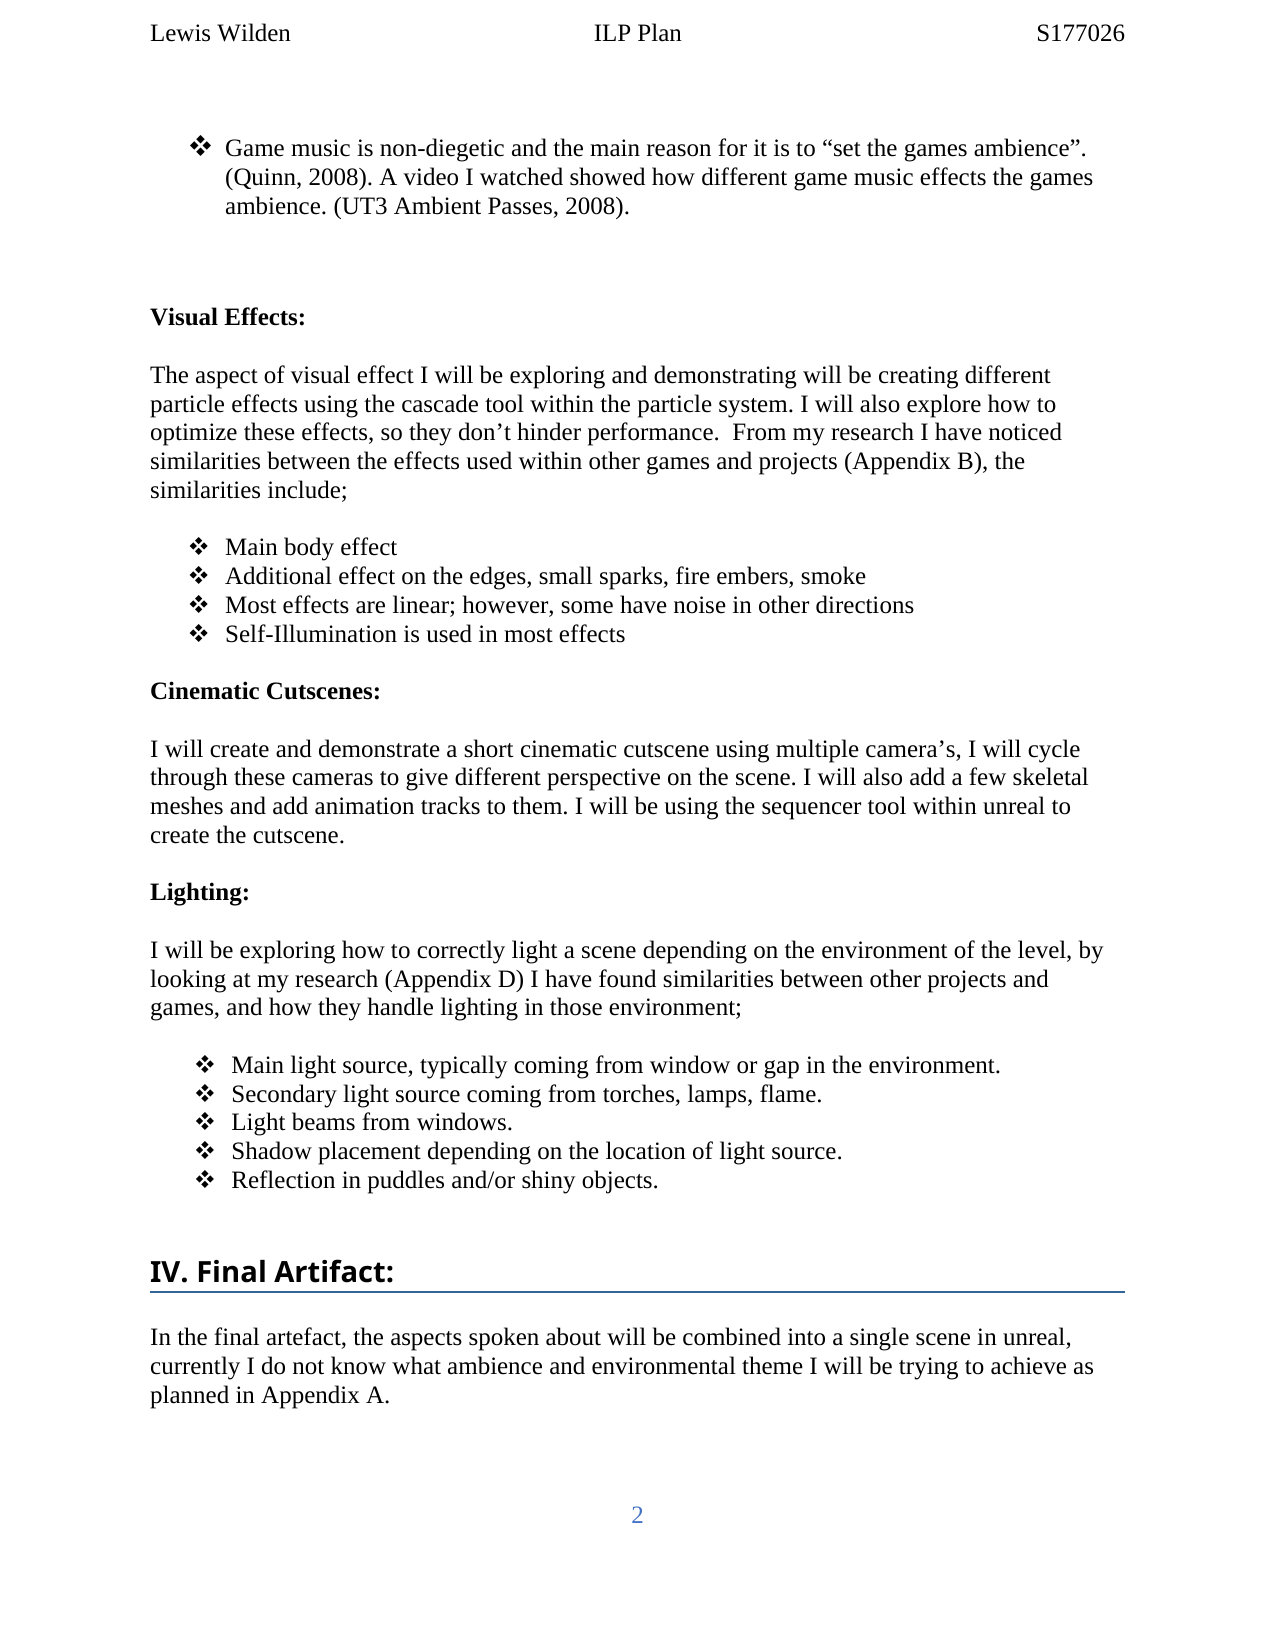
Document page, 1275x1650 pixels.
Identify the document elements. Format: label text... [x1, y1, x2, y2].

list Most effects are linear; however, some have noise in other directions [187, 590, 1125, 619]
text Lighting: [150, 877, 1125, 906]
text Visual Effects: [150, 302, 1125, 331]
list Additional effect on the edges, small sparks, fire embers, smoke [187, 561, 1125, 590]
list Secondary light source coming from torches, lamps, flame. [194, 1079, 1125, 1107]
list Reflection in puddles and/or shiny objects. [194, 1165, 1125, 1194]
list Self-Illumination is used in most effects [187, 619, 1125, 647]
text The aspect of visual effect I will be exploring and demonstrating will be creating different particle effects using the cascade tool within the particle system. I will also explore how to optimize these effects, so they don’t hinder performance. From my research I have noticed similarities between the effects used within other games and projects (Appendix B), the similarities include; [150, 360, 1125, 504]
text I will be exploring how to correctly light a scene depending on the environment of the level, by looking at my research (Appendix D) I have found similarities between other projects and games, and how they handle lighting in those environment; [150, 935, 1125, 1021]
text Cinematic Cutscenes: [150, 676, 1125, 705]
list Main body effect [187, 532, 1125, 561]
text I will create and demonstrate a short cinematic cutscene using multiple camera’s, I will cycle through these cameras to give different perspective on the scene. I will also add a few skeletal meshes and add animation tracks to them. I will be using the sequencer tool within unreal to create the cutscene. [150, 734, 1125, 849]
list Main light source, typically coming from window or gap in the environment. [194, 1050, 1125, 1079]
list Game music is non-diegetic and the main reason for it is to “set the games ambience”. (Quinn, 2008). A video I watched showed how different game music effects the games ambience. (UT3 Ambient Passes, 2008). [187, 133, 1125, 220]
text In the final artefact, the aspects spoken about will be combined into a single scene in unreal, currently I do not know what ambience and environmental theme I will be trying to achieve as planned in Appendix A. [150, 1322, 1125, 1409]
list Light beams from windows. [194, 1107, 1125, 1136]
list Shadow placement depending on the location of light source. [194, 1136, 1125, 1165]
subtitle IV. Final Artifact: [150, 1252, 1125, 1291]
